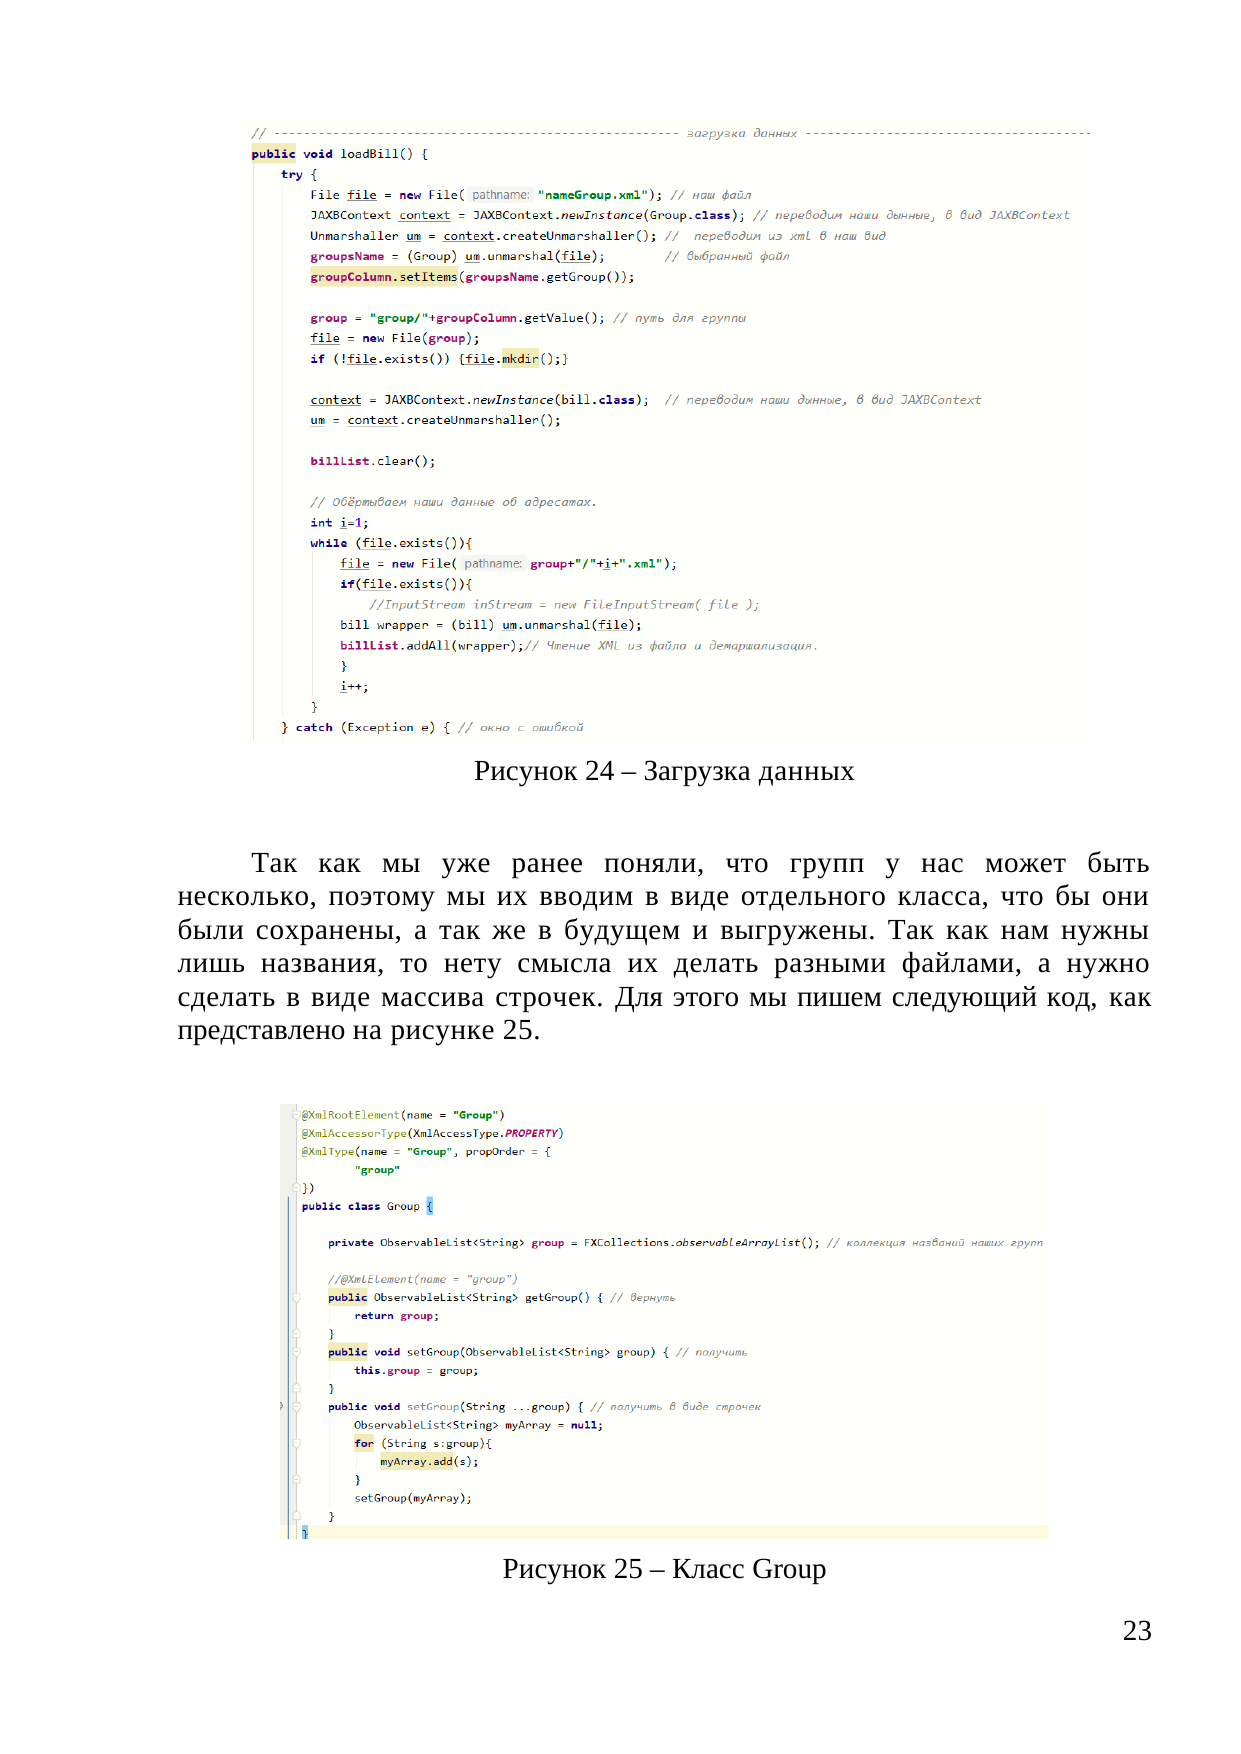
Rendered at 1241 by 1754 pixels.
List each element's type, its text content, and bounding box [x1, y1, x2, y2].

picture [238, 118, 1090, 741]
picture [280, 1104, 1049, 1539]
table_cell Рисунок 25 – Класс Group [166, 1551, 1163, 1597]
table_cell Рисунок 24 – Загрузка данных [166, 753, 1163, 799]
table_header [166, 1105, 1163, 1551]
text Так как мы уже ранее поняли, что групп у нас может быть несколько, поэтому мы их вводим в виде отдельного класса, что бы они были сохранены, а так же в будущем и выгружены. Так как нам нужны лишь названия, то нету смысла их делать разными файлами, а нужно сделать в виде массива строчек. Для этого мы пишем следующий код, как представлено на рисунке 25. [177, 845, 1152, 1046]
table_header [166, 118, 1163, 753]
